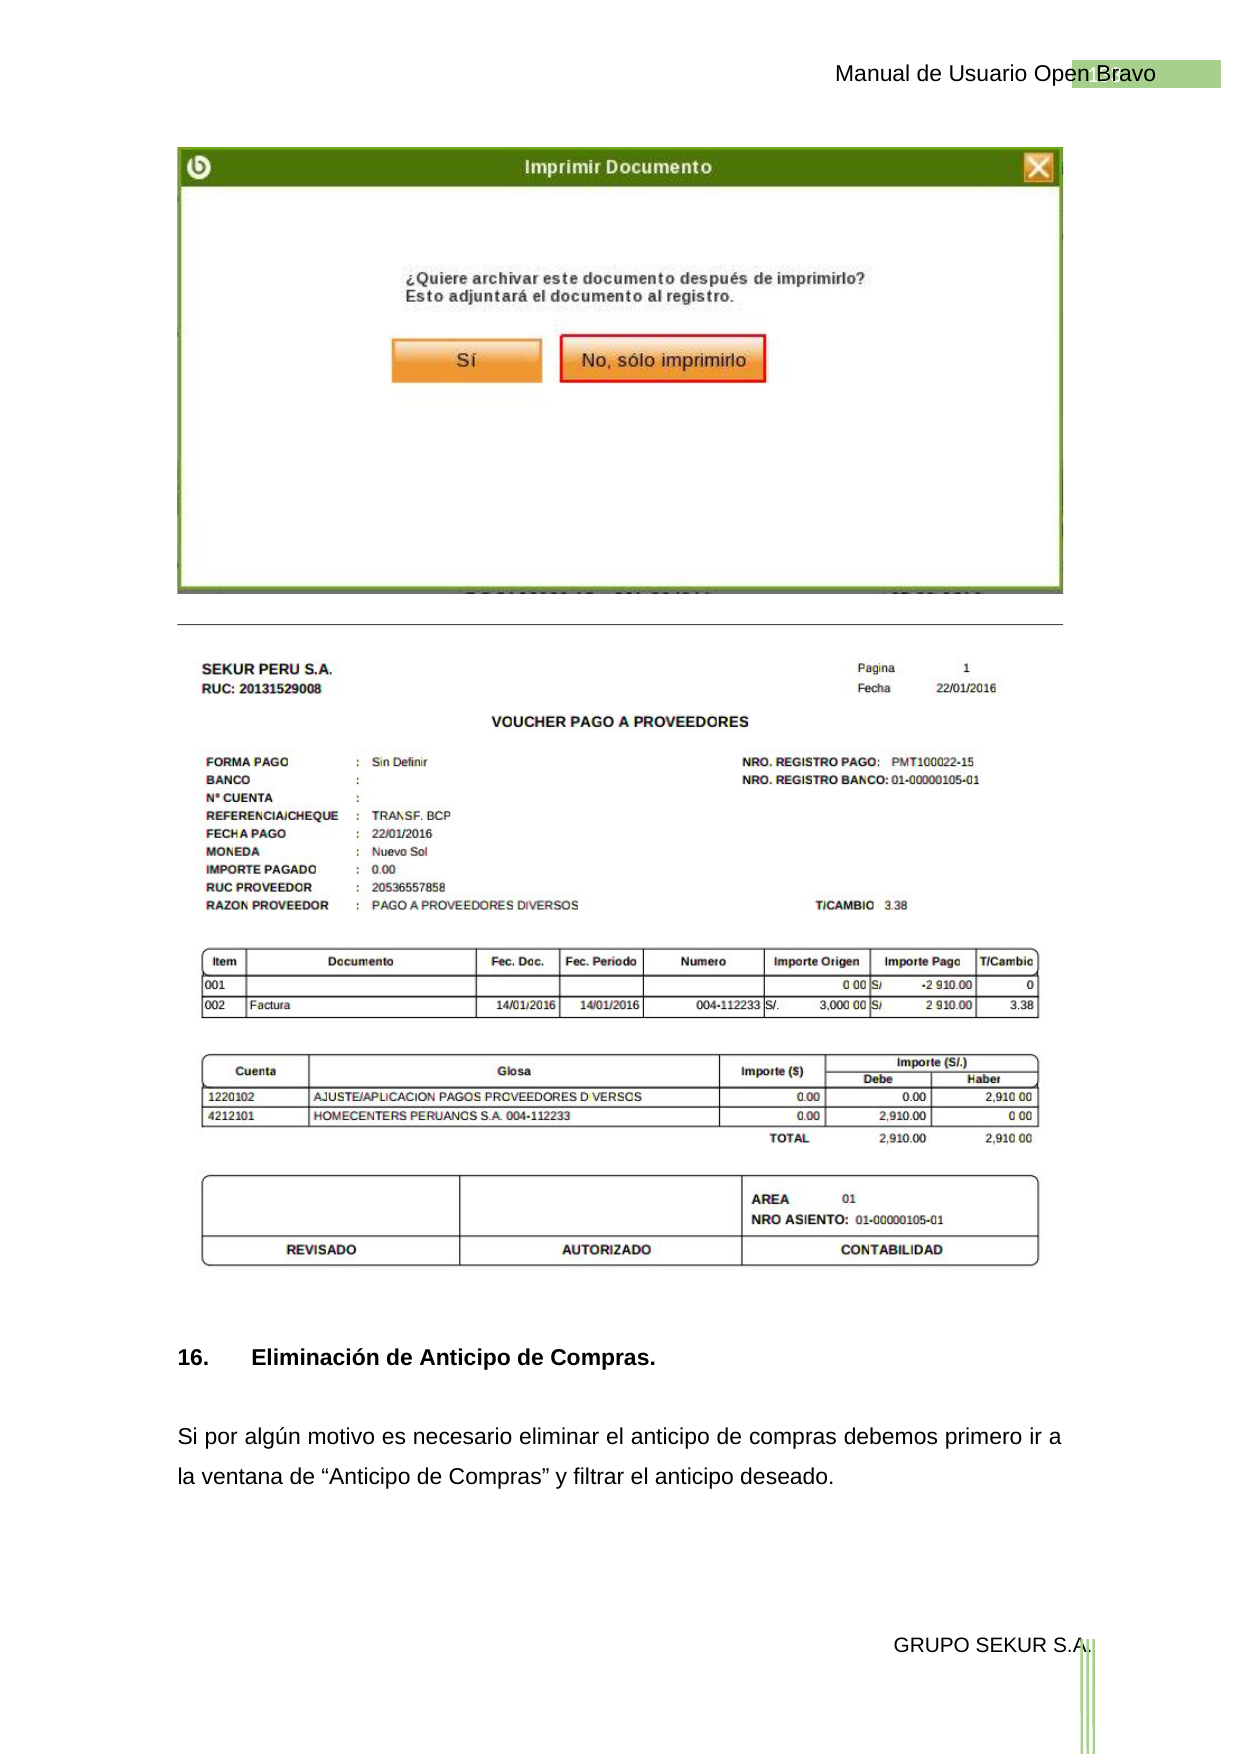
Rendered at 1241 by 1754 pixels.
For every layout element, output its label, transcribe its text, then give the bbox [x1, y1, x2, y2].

list Eliminación de Anticipo de Compras. [177, 1344, 1063, 1371]
picture [177, 624, 1064, 1269]
picture [177, 147, 1064, 594]
list Si por algún motivo es necesario eliminar el anticipo de compras debemos primero ir a la ventana de “Anticipo de Compras” y filtrar el anticipo deseado. [177, 1423, 1063, 1489]
